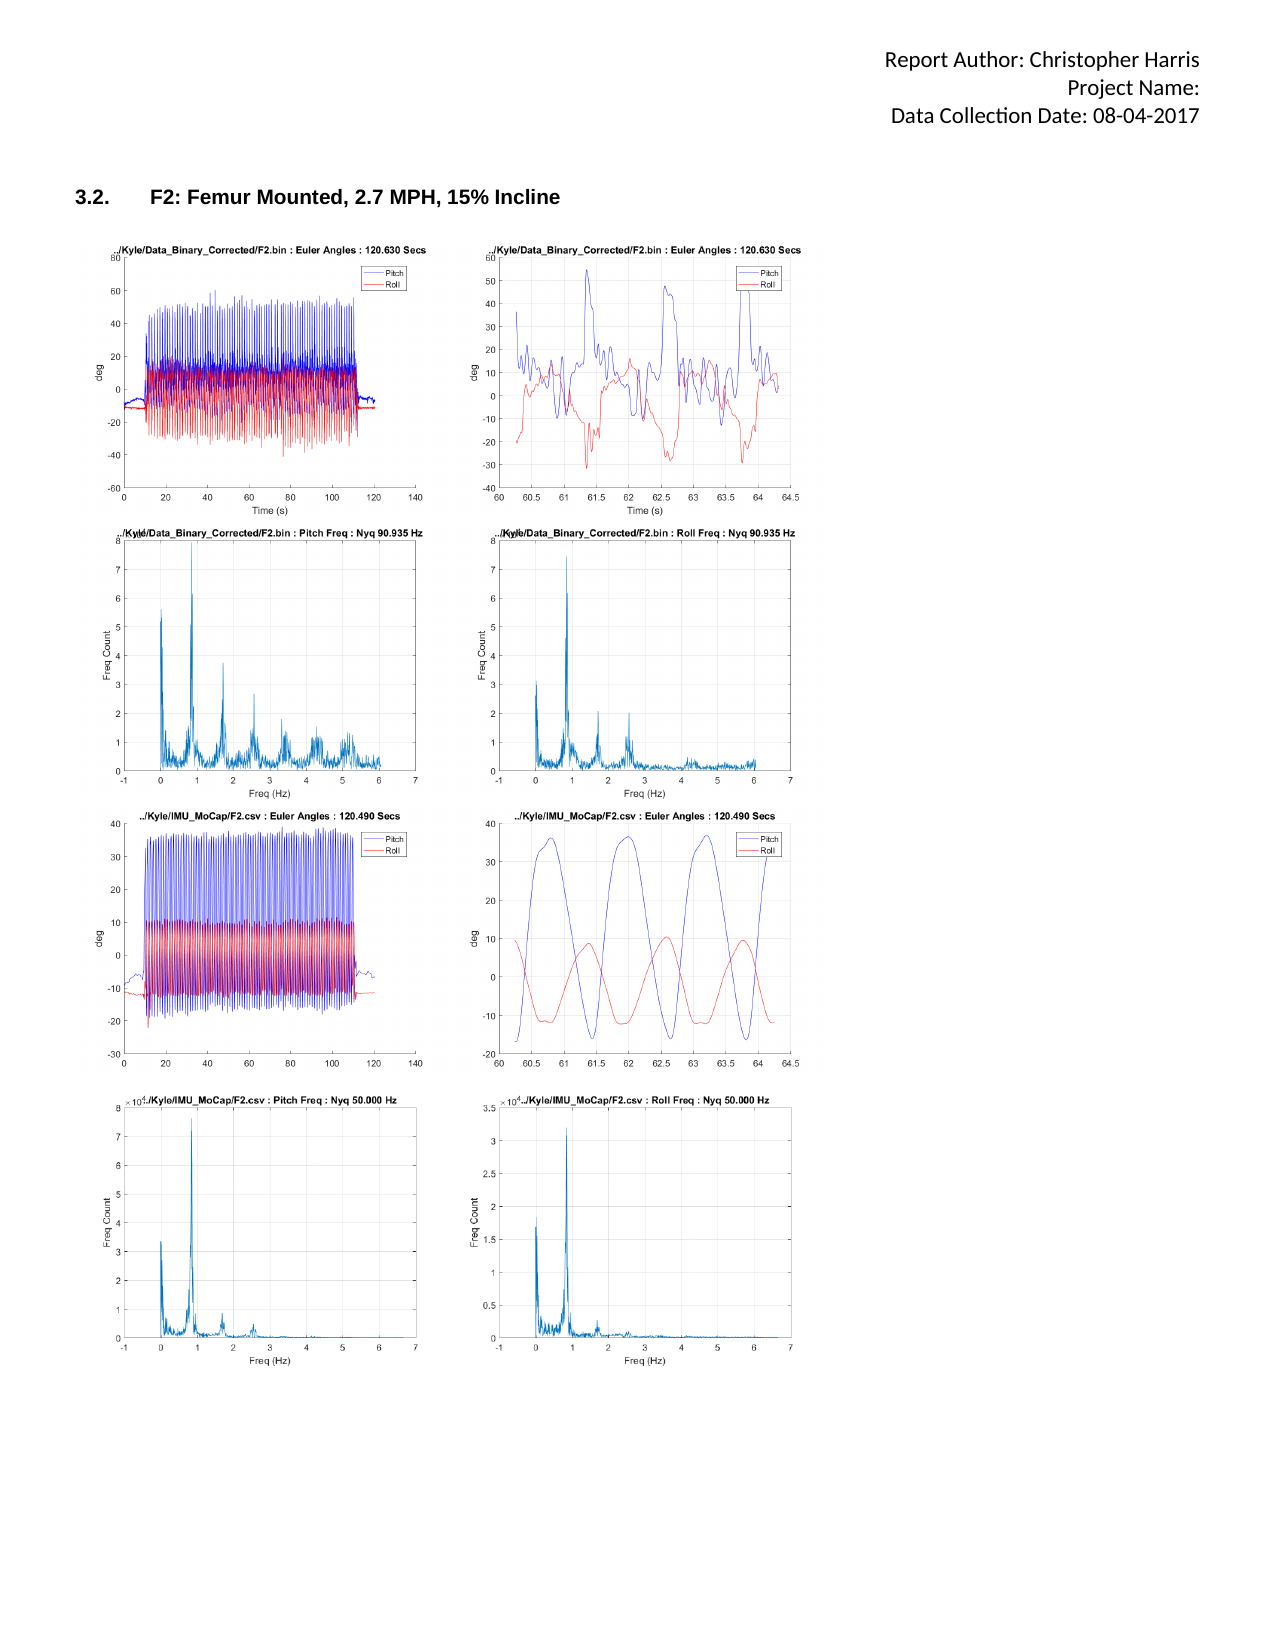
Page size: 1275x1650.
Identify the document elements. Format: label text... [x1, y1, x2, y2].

picture [75, 1086, 826, 1368]
picture [75, 519, 826, 801]
picture [75, 236, 826, 518]
list F2: Femur Mounted, 2.7 MPH, 15% Incline [75, 185, 1200, 209]
picture [75, 802, 826, 1084]
